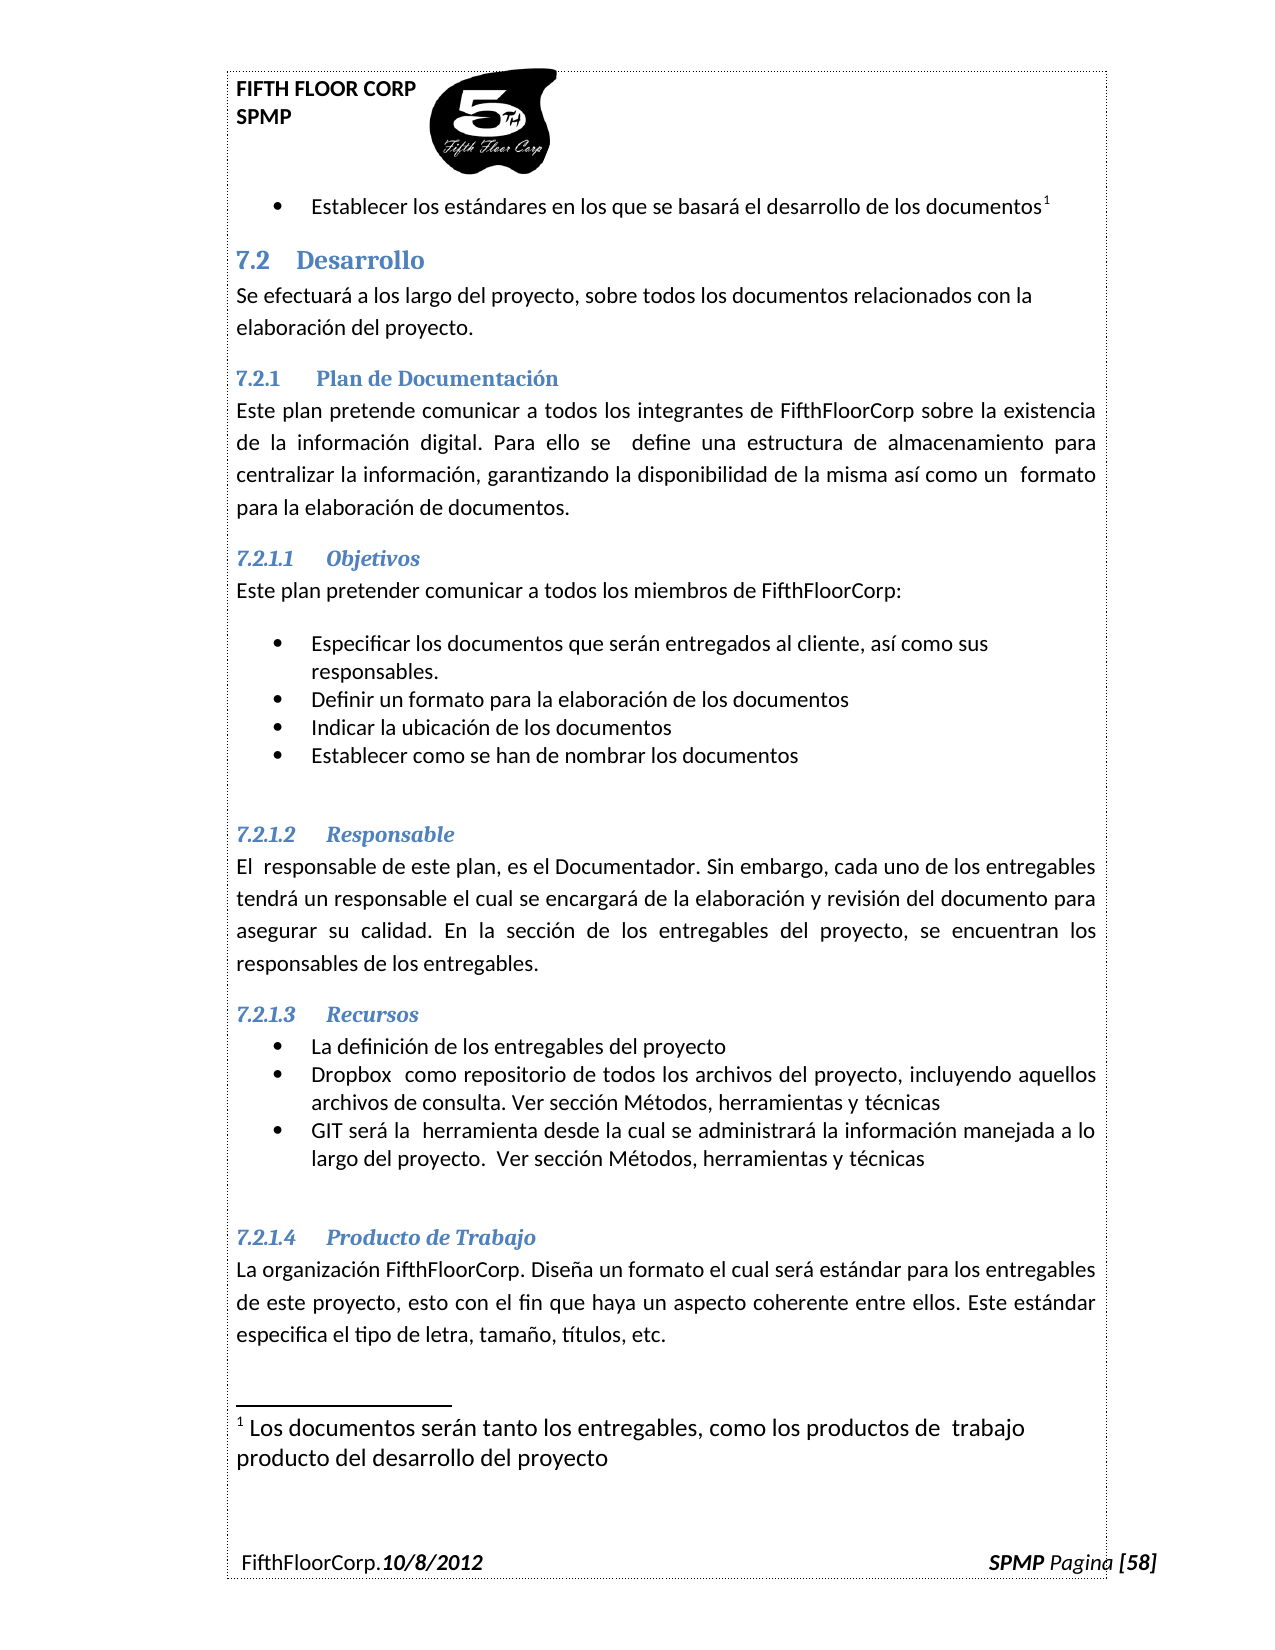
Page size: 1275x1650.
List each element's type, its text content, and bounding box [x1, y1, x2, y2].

subtitle Desarrollo [236, 245, 1098, 276]
list La definición de los entregables del proyecto [274, 1032, 1098, 1060]
text Se efectuará a los largo del proyecto, sobre todos los documentos relacionados con la elaboración del proyecto. [236, 281, 1098, 341]
list Dropbox como repositorio de todos los archivos del proyecto, incluyendo aquellos archivos de consulta. Ver sección Métodos, herramientas y técnicas [274, 1060, 1098, 1116]
list Indicar la ubicación de los documentos [274, 713, 1098, 741]
subtitle Responsable [236, 822, 1098, 848]
subtitle Producto de Trabajo [236, 1225, 1098, 1252]
subtitle Plan de Documentación [236, 366, 1098, 392]
text Este plan pretende comunicar a todos los integrantes de FifthFloorCorp sobre la existencia de la información digital. Para ello se define una estructura de almacenamiento para centralizar la información, garantizando la disponibilidad de la misma así como un formato para la elaboración de documentos. [236, 396, 1098, 521]
list Establecer como se han de nombrar los documentos [274, 741, 1098, 769]
list Establecer los estándares en los que se basará el desarrollo de los documentos [274, 192, 1098, 220]
text Este plan pretender comunicar a todos los miembros de FifthFloorCorp: [236, 576, 1098, 604]
subtitle Objetivos [236, 546, 1098, 572]
picture [423, 60, 558, 178]
text El responsable de este plan, es el Documentador. Sin embargo, cada uno de los entregables tendrá un responsable el cual se encargará de la elaboración y revisión del documento para asegurar su calidad. En la sección de los entregables del proyecto, se encuentran los responsables de los entregables. [236, 852, 1098, 977]
list Definir un formato para la elaboración de los documentos [274, 685, 1098, 713]
list Especificar los documentos que serán entregados al cliente, así como sus responsables. [274, 629, 1098, 685]
subtitle Recursos [236, 1002, 1098, 1028]
list GIT será la herramienta desde la cual se administrará la información manejada a lo largo del proyecto. Ver sección Métodos, herramientas y técnicas [274, 1116, 1098, 1172]
text La organización FifthFloorCorp. Diseña un formato el cual será estándar para los entregables de este proyecto, esto con el fin que haya un aspecto coherente entre ellos. Este estándar especifica el tipo de letra, tamaño, títulos, etc. [236, 1255, 1098, 1348]
